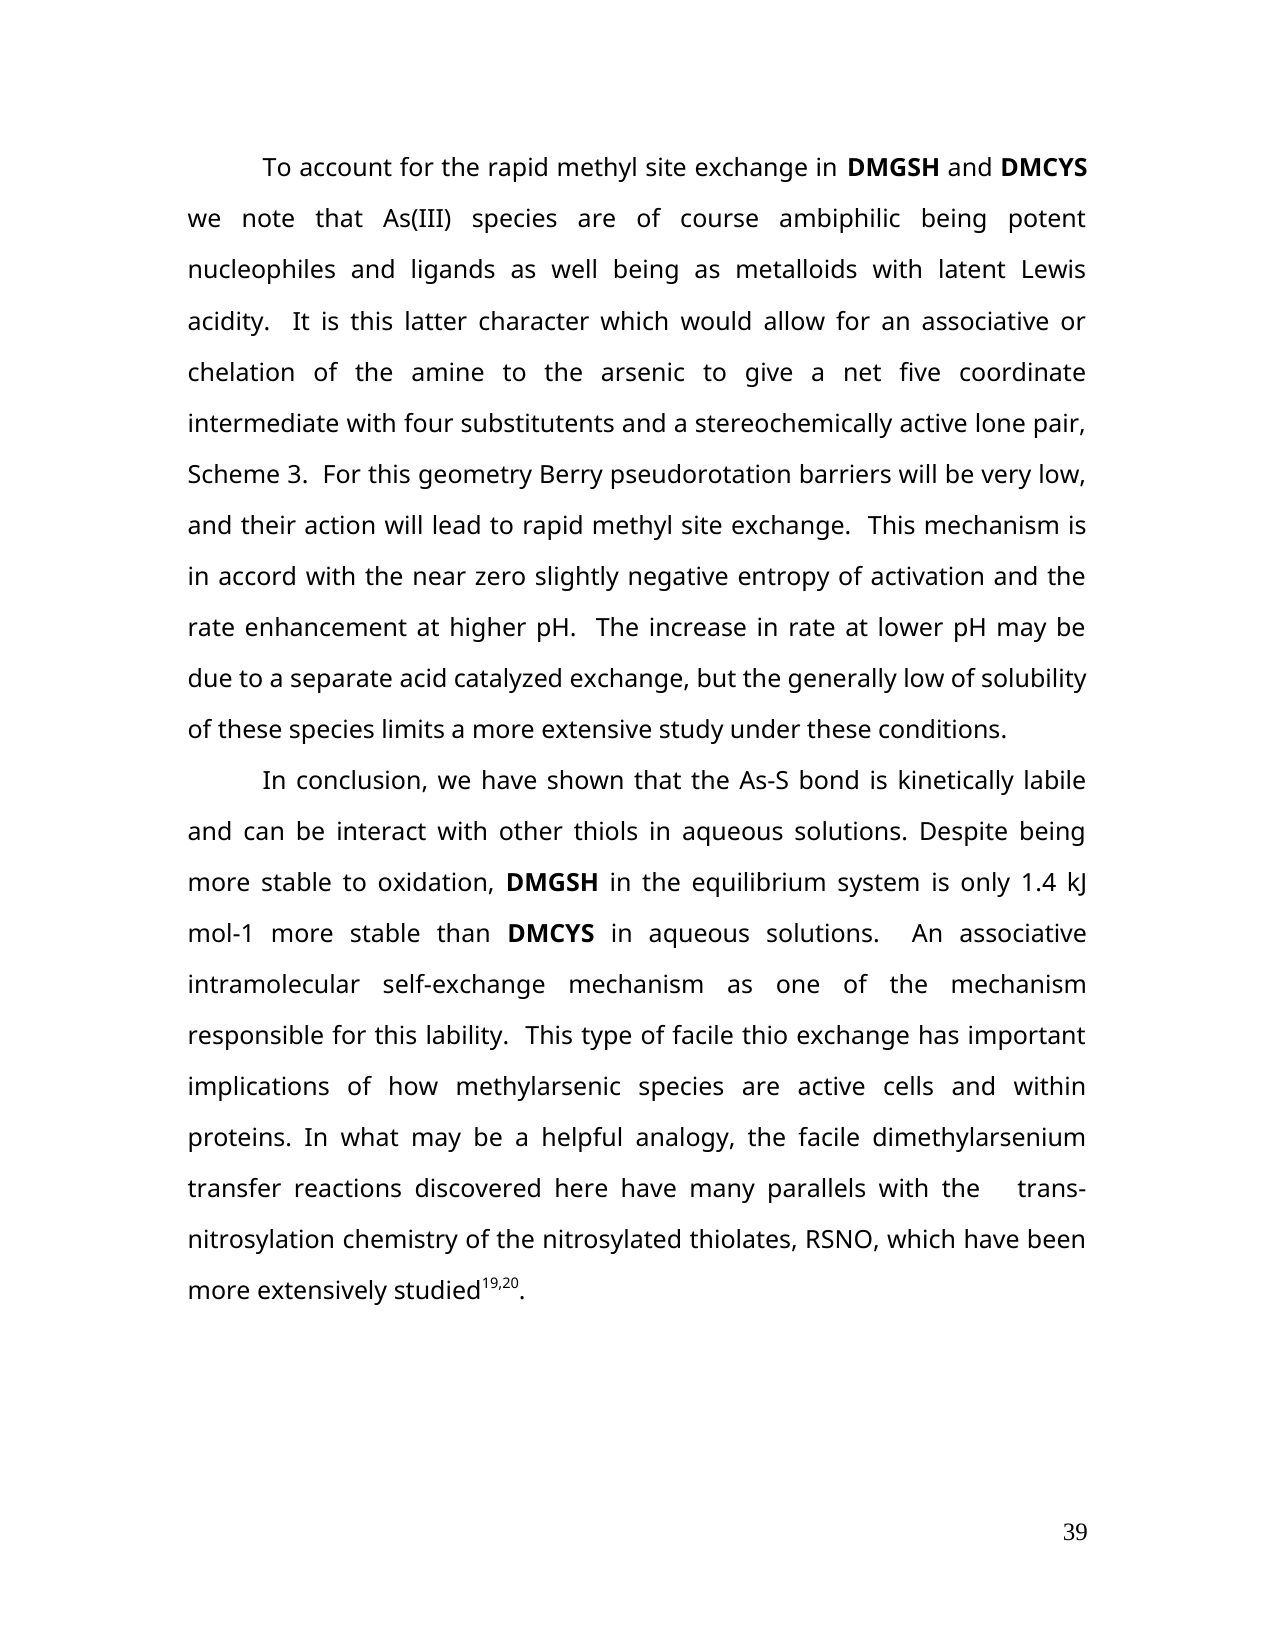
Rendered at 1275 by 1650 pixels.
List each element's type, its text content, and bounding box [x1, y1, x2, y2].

text To account for the rapid methyl site exchange in DMGSH and DMCYS we note that As(III) species are of course ambiphilic being potent nucleophiles and ligands as well being as metalloids with latent Lewis acidity. It is this latter character which would allow for an associative or chelation of the amine to the arsenic to give a net five coordinate intermediate with four substitutents and a stereochemically active lone pair, Scheme 3. For this geometry Berry pseudorotation barriers will be very low, and their action will lead to rapid methyl site exchange. This mechanism is in accord with the near zero slightly negative entropy of activation and the rate enhancement at higher pH. The increase in rate at lower pH may be due to a separate acid catalyzed exchange, but the generally low of solubility of these species limits a more extensive study under these conditions. [187, 150, 1087, 746]
text In conclusion, we have shown that the As-S bond is kinetically labile and can be interact with other thiols in aqueous solutions. Despite being more stable to oxidation, DMGSH in the equilibrium system is only 1.4 kJ mol-1 more stable than DMCYS in aqueous solutions. An associative intramolecular self-exchange mechanism as one of the mechanism responsible for this lability. This type of facile thio exchange has important implications of how methylarsenic species are active cells and within proteins. In what may be a helpful analogy, the facile dimethylarsenium transfer reactions discovered here have many parallels with the trans-nitrosylation chemistry of the nitrosylated thiolates, RSNO, which have been more extensively studied19,20. [187, 762, 1087, 1307]
